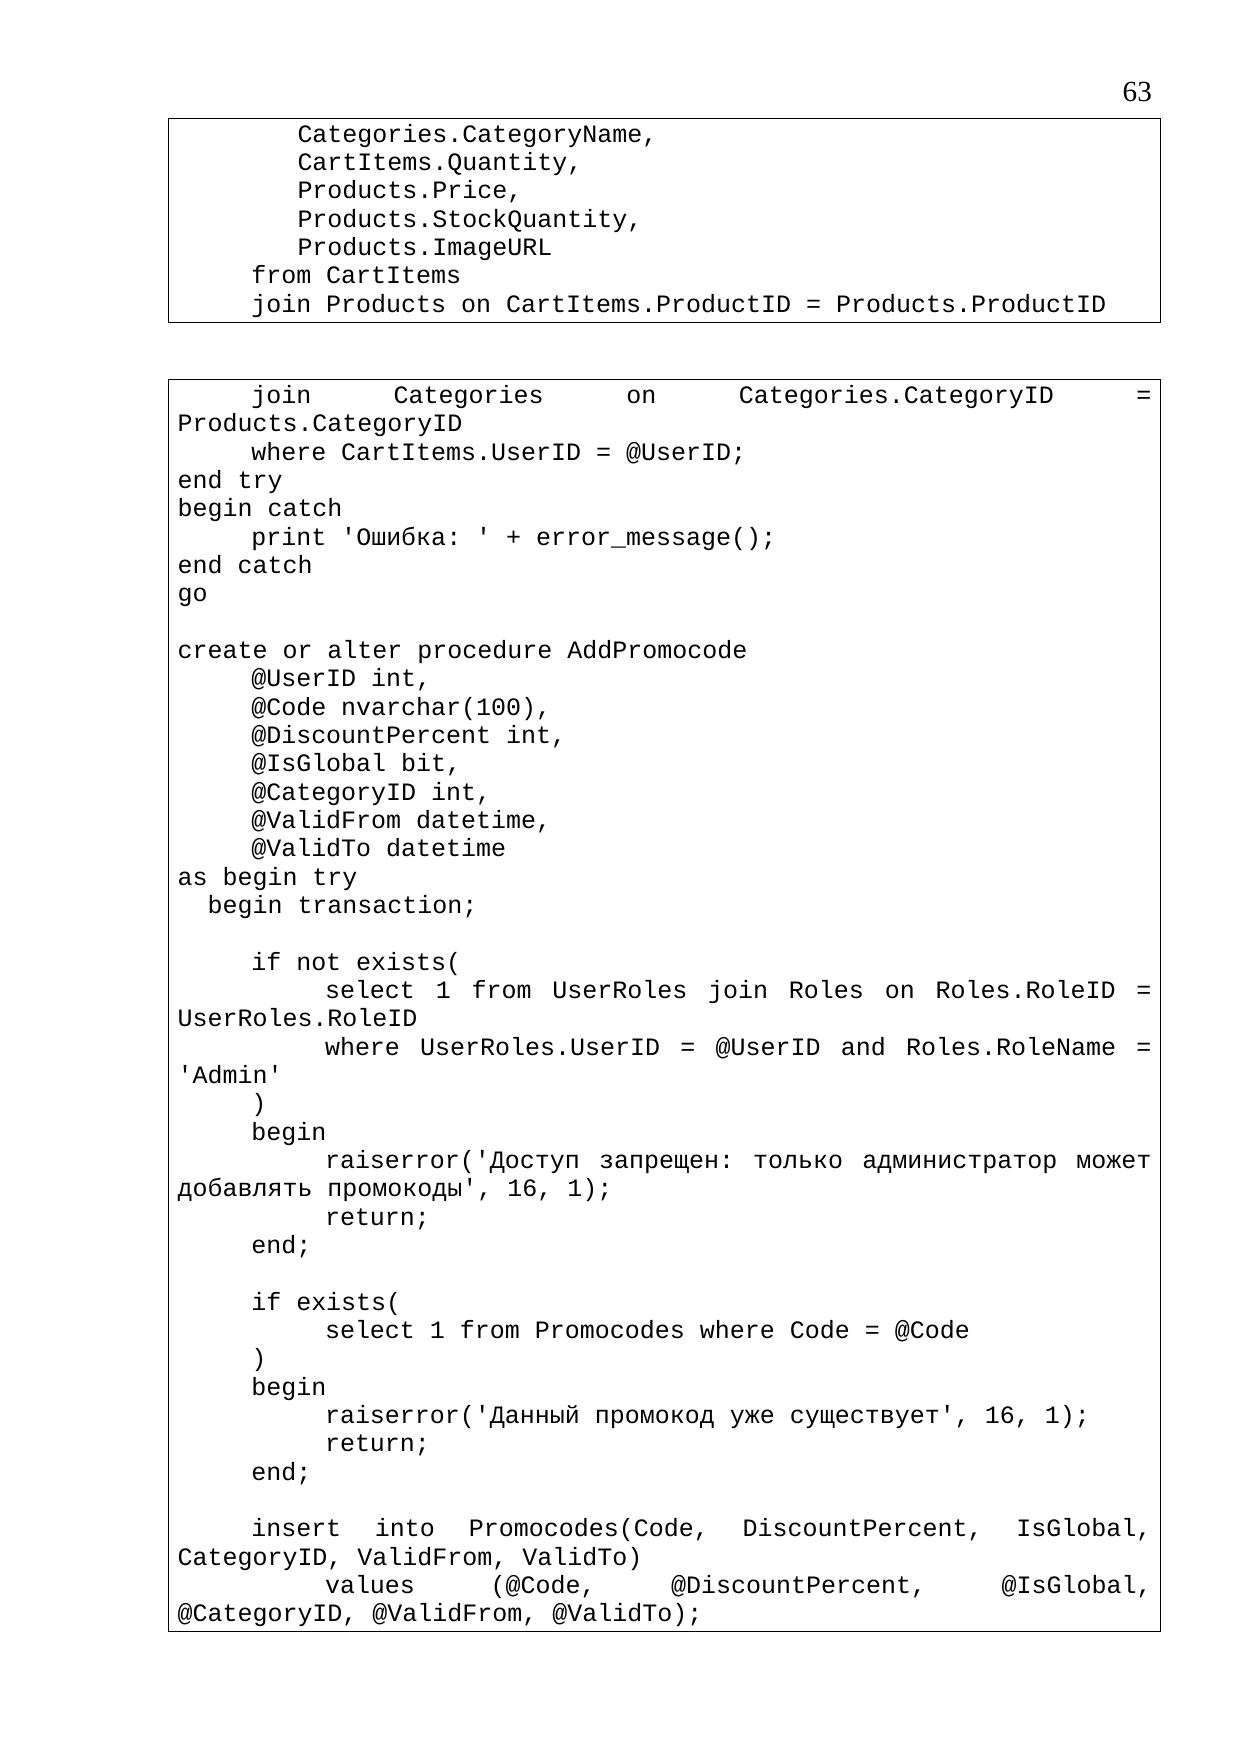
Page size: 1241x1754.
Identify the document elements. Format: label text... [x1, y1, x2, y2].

text select 1 from UserRoles join Roles on Roles.RoleID = UserRoles.RoleID [177, 977, 1152, 1034]
text raiserror('Данный промокод уже существует', 16, 1); [177, 1402, 1152, 1431]
text @DiscountPercent int, [177, 722, 1152, 751]
text @CategoryID int, [177, 779, 1152, 807]
text begin catch [177, 496, 1152, 524]
text end; [177, 1459, 1152, 1487]
text insert into Promocodes(Code, DiscountPercent, IsGlobal, CategoryID, ValidFrom, ValidTo) [177, 1516, 1152, 1569]
text Products.Price, [177, 178, 1152, 206]
text raiserror('Доступ запрещен: только администратор может добавлять промокоды', 16, 1); [177, 1147, 1152, 1204]
text go [177, 581, 1152, 609]
text @ValidFrom datetime, [177, 807, 1152, 836]
text values (@Code, @DiscountPercent, @IsGlobal, @CategoryID, @ValidFrom, @ValidTo); [169, 1569, 1160, 1631]
text create or alter procedure AddPromocode [177, 637, 1152, 666]
text from CartItems [177, 263, 1152, 288]
text join Products on CartItems.ProductID = Products.ProductID [169, 288, 1160, 322]
text @Code nvarchar(100), [177, 694, 1152, 722]
text if not exists( [177, 949, 1152, 977]
text @IsGlobal bit, [177, 751, 1152, 779]
text end catch [177, 552, 1152, 581]
text begin [177, 1374, 1152, 1402]
text print 'Ошибка: ' + error_message(); [177, 524, 1152, 552]
text @UserID int, [177, 666, 1152, 694]
text Categories.CategoryName, [169, 119, 1160, 149]
text end; [177, 1232, 1152, 1261]
text @ValidTo datetime [177, 836, 1152, 864]
text if exists( [177, 1289, 1152, 1317]
text Products.ImageURL [177, 234, 1152, 263]
text where CartItems.UserID = @UserID; [177, 439, 1152, 467]
text CartItems.Quantity, [177, 149, 1152, 178]
text begin transaction; [177, 892, 1152, 921]
text where UserRoles.UserID = @UserID and Roles.RoleName = 'Admin' [177, 1034, 1152, 1091]
text join Categories on Categories.CategoryID = Products.CategoryID [169, 380, 1160, 439]
text as begin try [177, 864, 1152, 892]
text begin [177, 1119, 1152, 1147]
text return; [177, 1431, 1152, 1459]
text end try [177, 467, 1152, 496]
text ) [177, 1346, 1152, 1374]
text Products.StockQuantity, [177, 206, 1152, 234]
text return; [177, 1204, 1152, 1232]
text select 1 from Promocodes where Code = @Code [177, 1317, 1152, 1346]
text ) [177, 1091, 1152, 1119]
